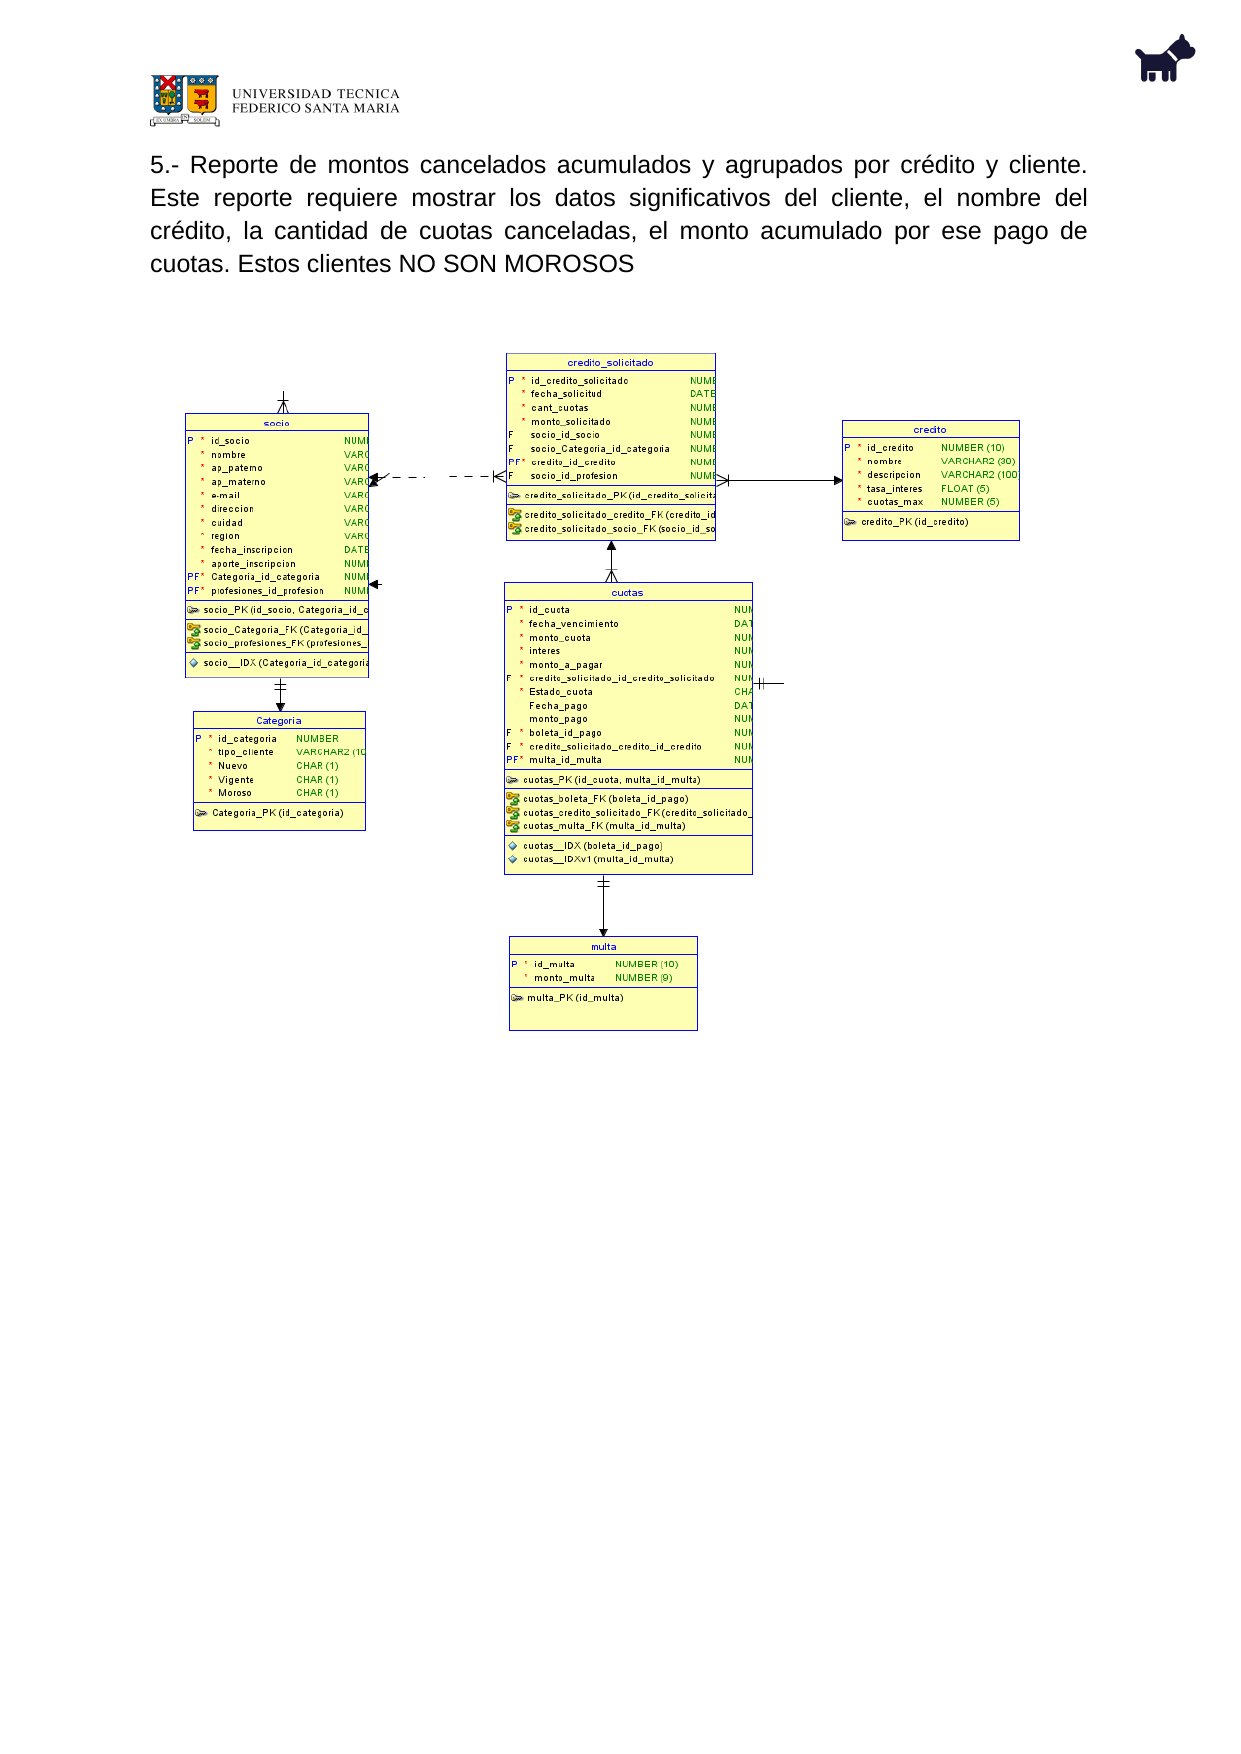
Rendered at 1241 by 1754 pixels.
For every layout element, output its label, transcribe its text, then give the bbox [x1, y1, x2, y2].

picture [150, 75, 401, 127]
text 5.- Reporte de montos cancelados acumulados y agrupados por crédito y cliente. Este reporte requiere mostrar los datos significativos del cliente, el nombre del crédito, la cantidad de cuotas canceladas, el monto acumulado por ese pago de cuotas. Estos clientes NO SON MOROSOS [150, 150, 1090, 278]
picture [1126, 18, 1204, 97]
picture [150, 282, 1071, 1074]
